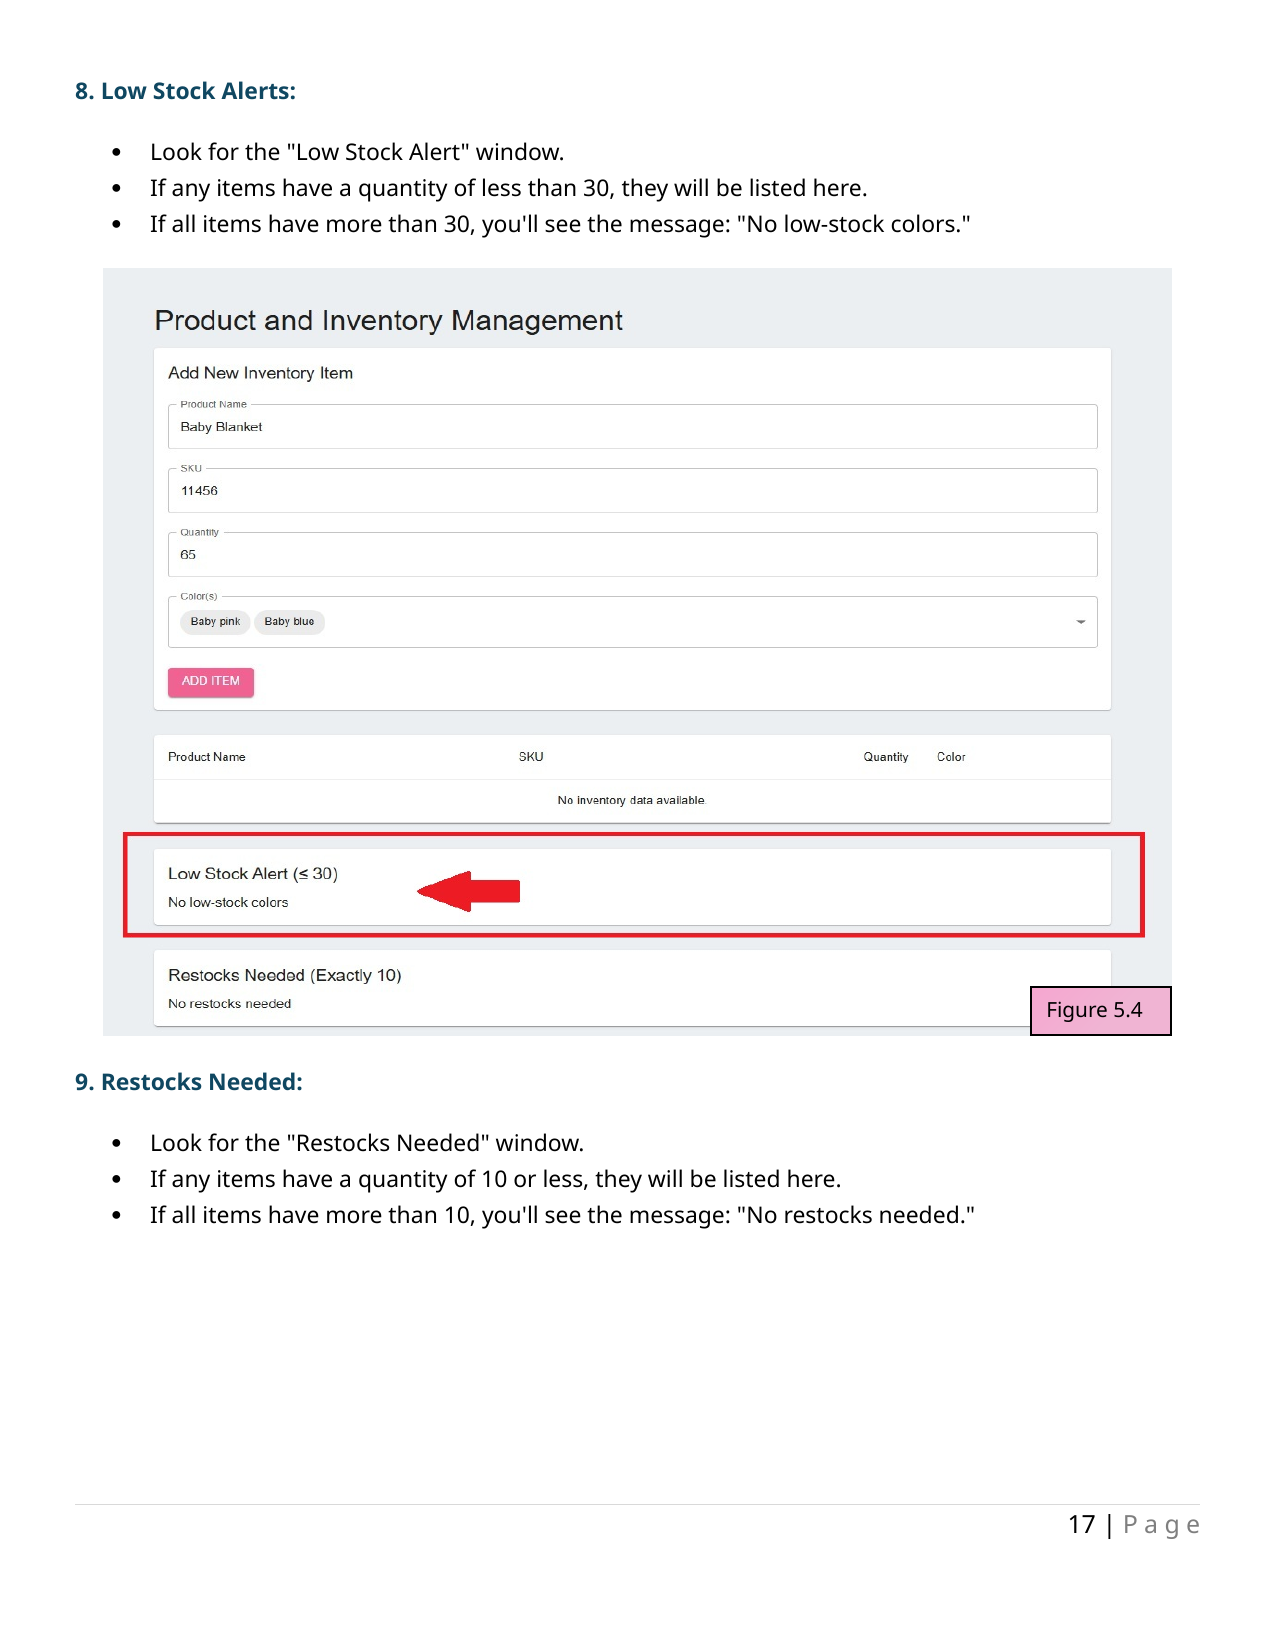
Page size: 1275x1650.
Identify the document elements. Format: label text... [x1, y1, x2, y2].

list If all items have more than 30, you'll see the message: "No low-stock colors." [112, 208, 1200, 239]
subtitle 8. Low Stock Alerts: [75, 75, 1200, 106]
list Look for the "Low Stock Alert" window. [112, 136, 1200, 167]
subtitle 9. Restocks Needed: [75, 1066, 1200, 1097]
picture [103, 268, 1172, 1036]
list If all items have more than 10, you'll see the message: "No restocks needed." [112, 1199, 1200, 1230]
list If any items have a quantity of 10 or less, they will be listed here. [112, 1163, 1200, 1194]
list If any items have a quantity of less than 30, they will be listed here. [112, 172, 1200, 203]
list Look for the "Restocks Needed" window. [112, 1127, 1200, 1158]
